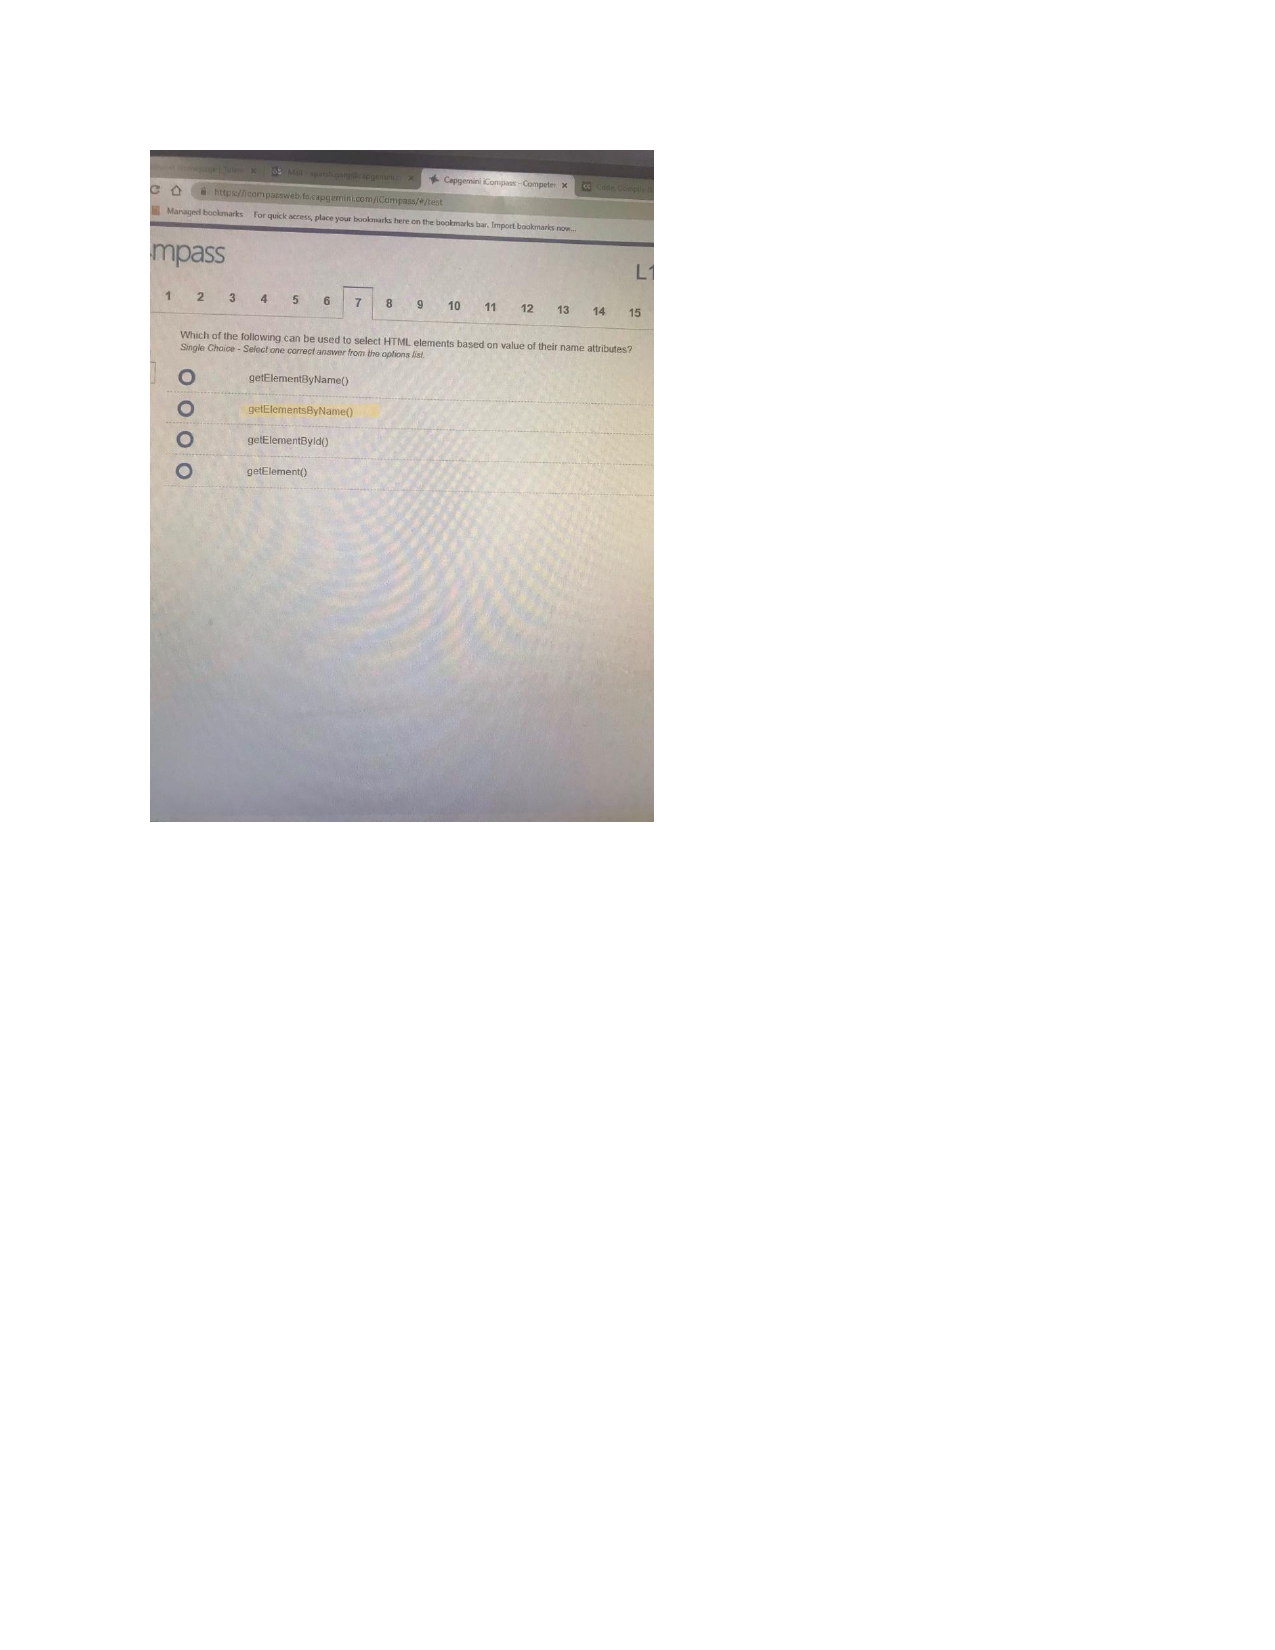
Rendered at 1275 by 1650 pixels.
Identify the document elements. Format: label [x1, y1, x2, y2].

picture [150, 150, 654, 822]
